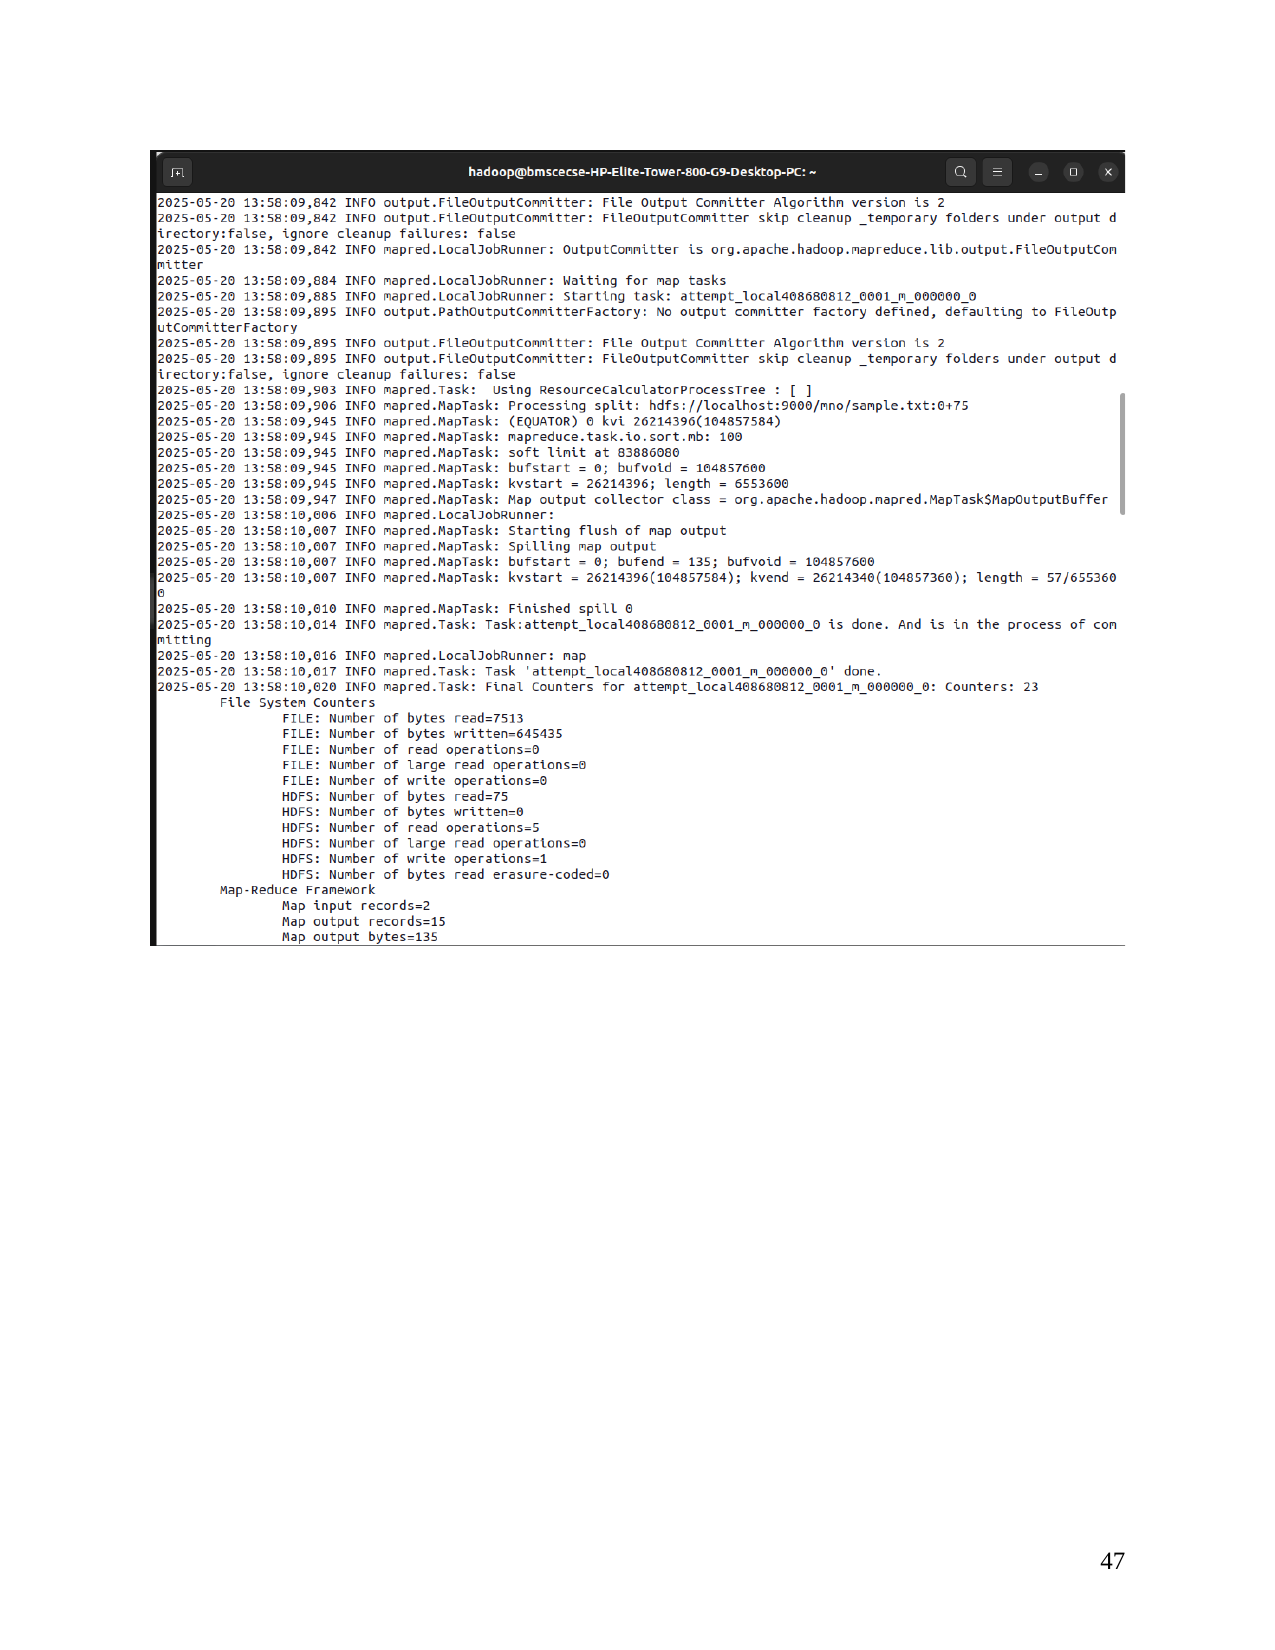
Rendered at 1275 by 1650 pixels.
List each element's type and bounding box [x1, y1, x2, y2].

picture [150, 150, 1125, 946]
